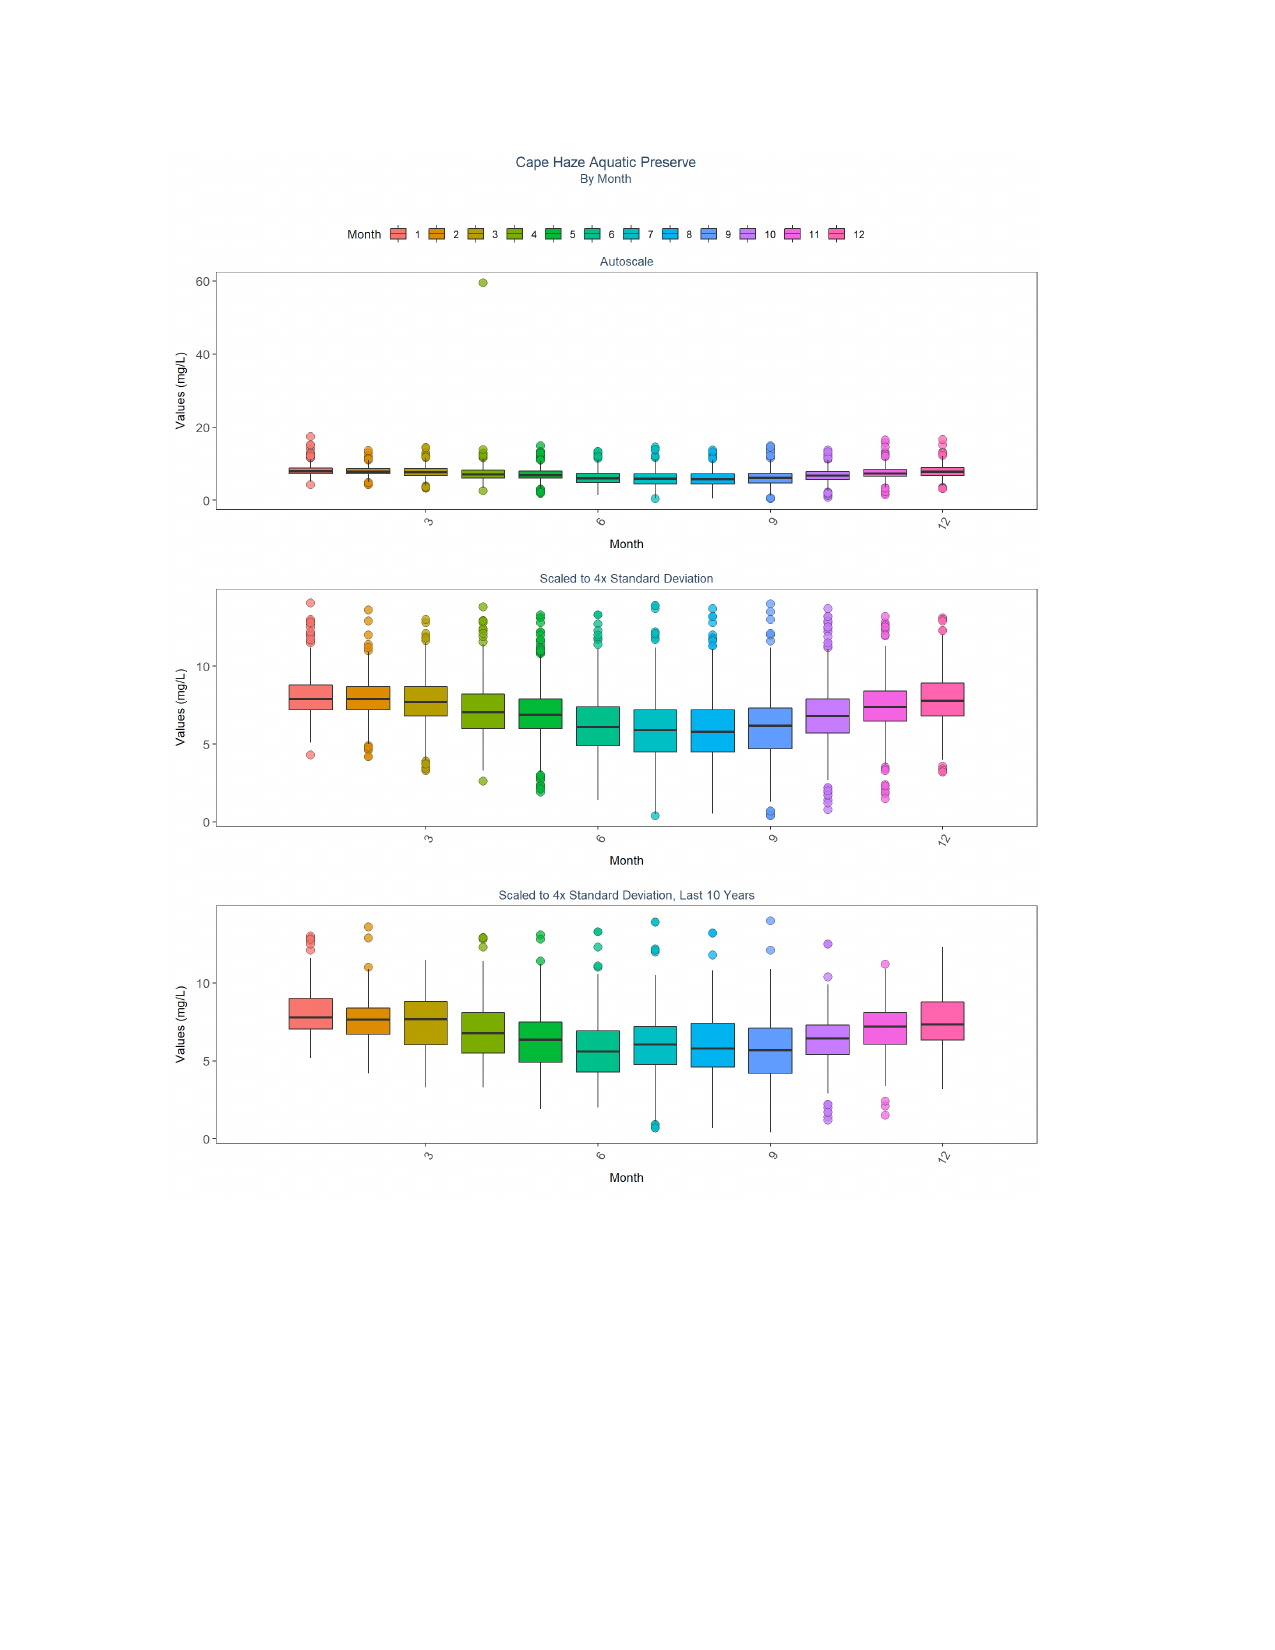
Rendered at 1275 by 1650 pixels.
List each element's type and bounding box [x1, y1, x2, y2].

picture [168, 150, 1044, 1200]
